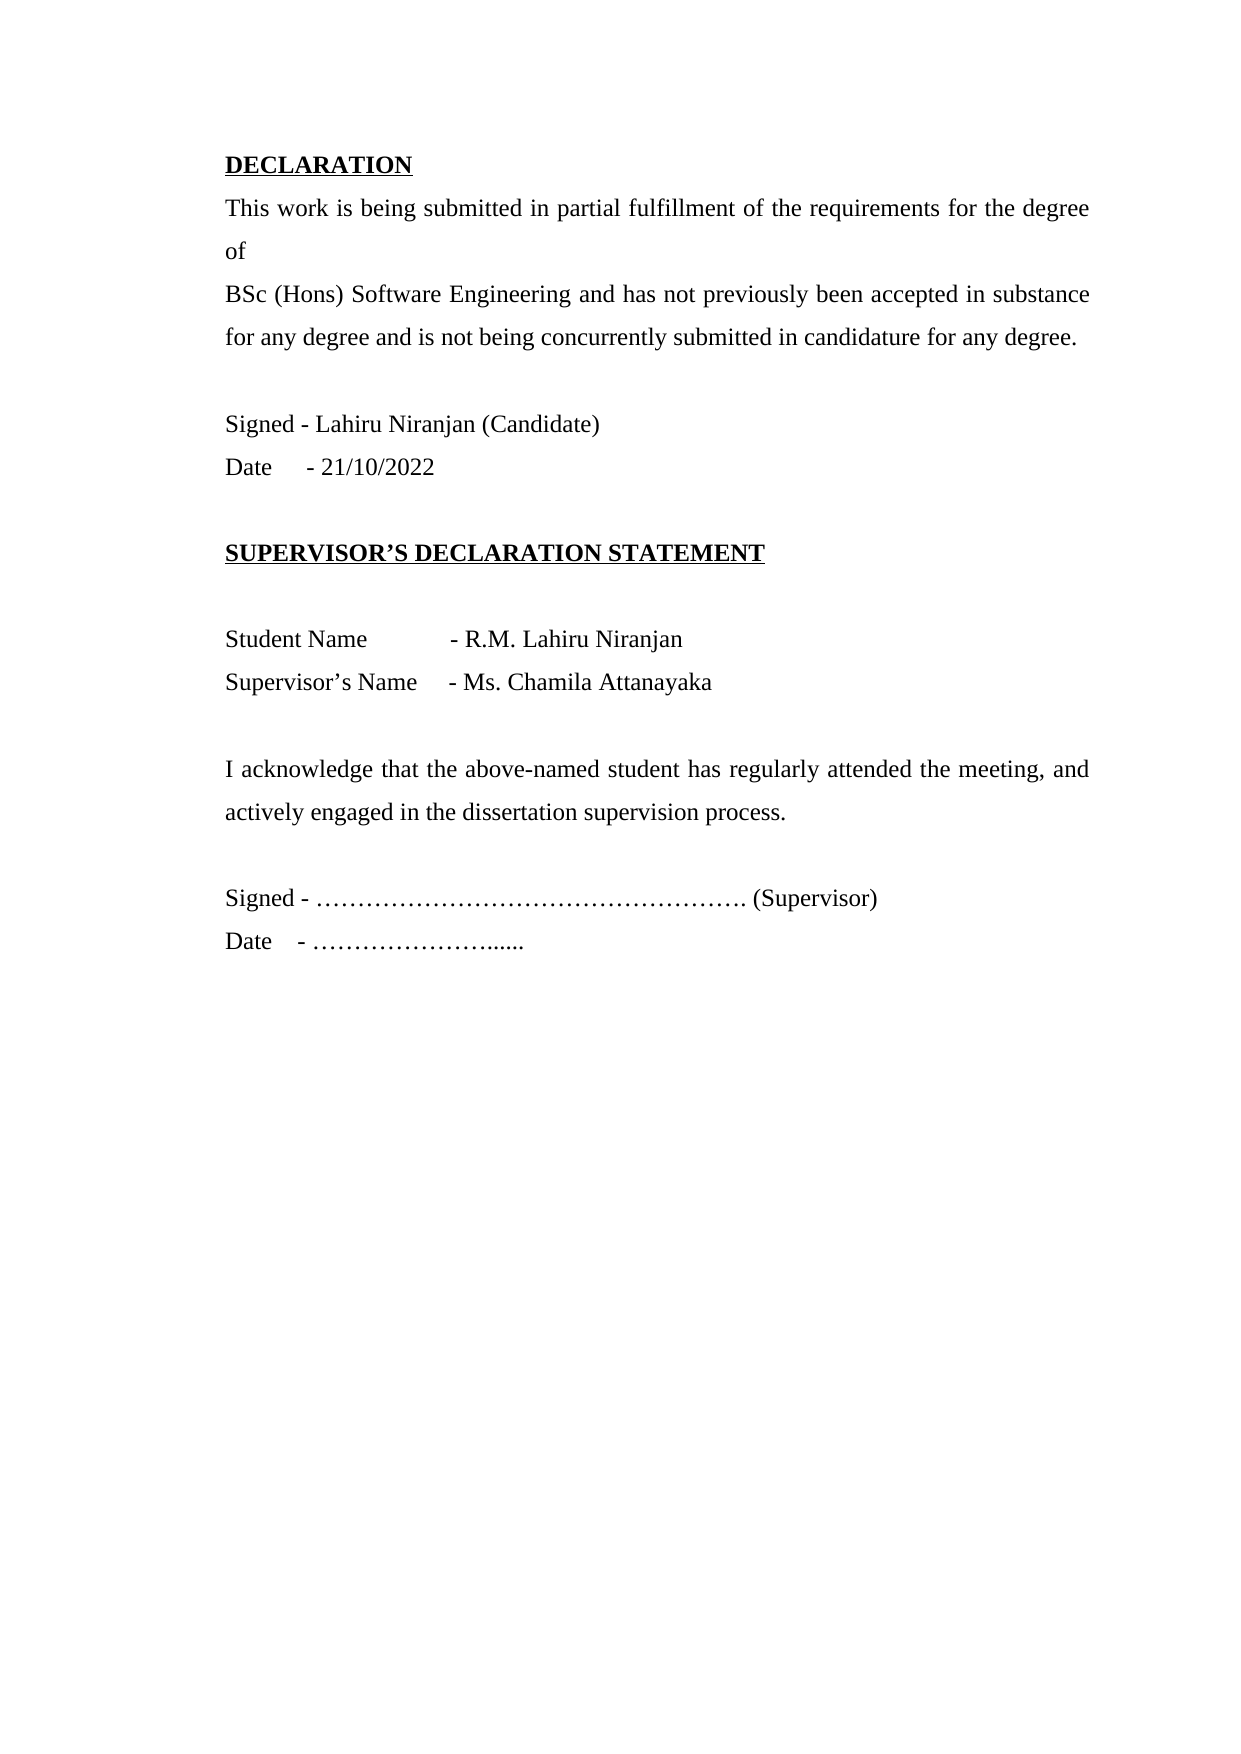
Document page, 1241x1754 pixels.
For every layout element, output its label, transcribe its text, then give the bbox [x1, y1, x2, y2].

text DECLARATION [225, 150, 1090, 179]
text I acknowledge that the above-named student has regularly attended the meeting, and actively engaged in the dissertation supervision process. [225, 754, 1090, 826]
text This work is being submitted in partial fulfillment of the requirements for the degree of [225, 193, 1090, 265]
text Date - 21/10/2022 [225, 452, 1090, 481]
text Signed - Lahiru Niranjan (Candidate) [225, 409, 1090, 437]
text SUPERVISOR’S DECLARATION STATEMENT [225, 538, 1090, 567]
text Signed - ……………………………………………. (Supervisor) [225, 883, 1090, 912]
text BSc (Hons) Software Engineering and has not previously been accepted in substance for any degree and is not being concurrently submitted in candidature for any degree. [225, 279, 1090, 351]
text Student Name - R.M. Lahiru Niranjan [225, 624, 1090, 653]
text Supervisor’s Name - Ms. Chamila Attanayaka [225, 667, 1090, 696]
text Date - …………………...... [225, 926, 1090, 955]
